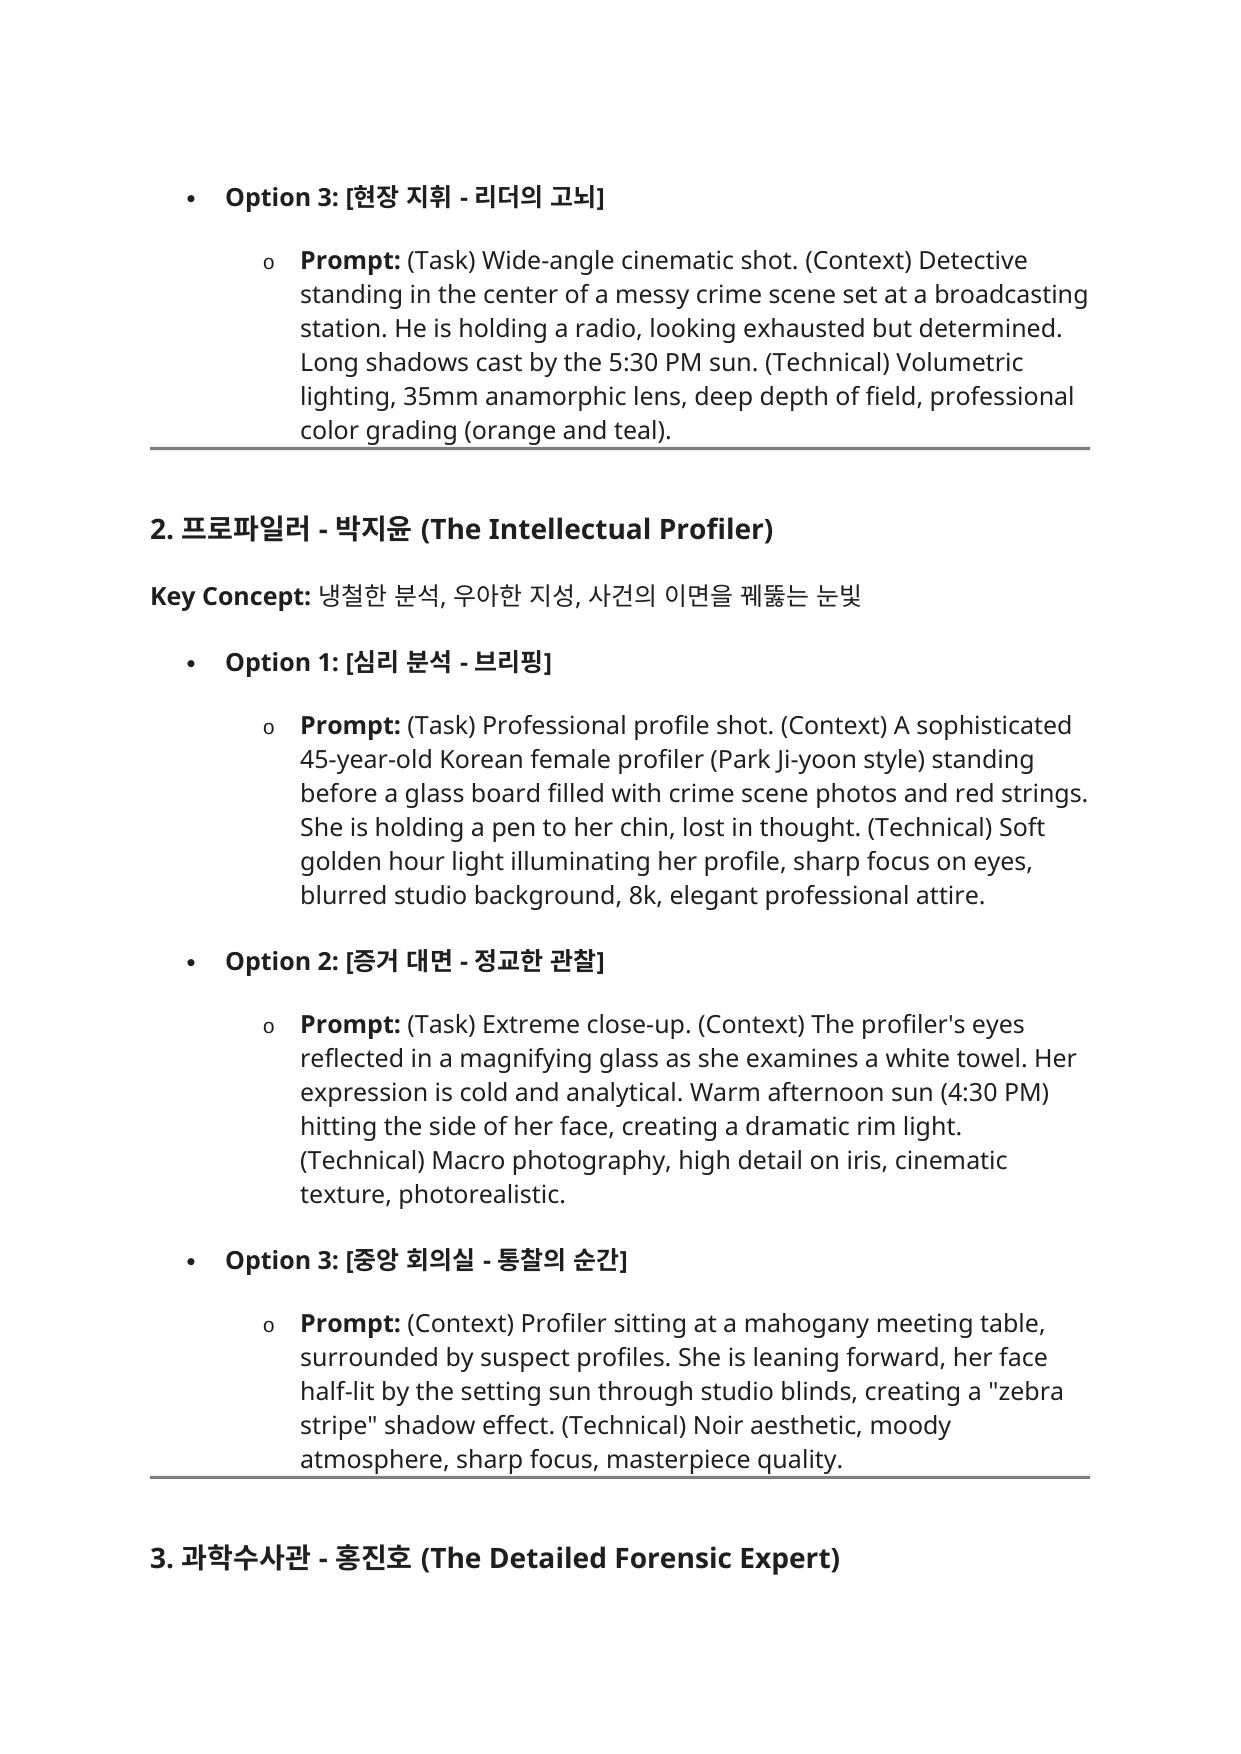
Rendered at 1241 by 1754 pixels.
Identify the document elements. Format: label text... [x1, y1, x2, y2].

list Prompt: (Context) Profiler sitting at a mahogany meeting table, surrounded by suspect profiles. She is leaning forward, her face half-lit by the setting sun through studio blinds, creating a "zebra stripe" shadow effect. (Technical) Noir aesthetic, moody atmosphere, sharp focus, masterpiece quality. [262, 1306, 1090, 1475]
list Option 1: [심리 분석 - 브리핑] [187, 642, 1090, 678]
list Prompt: (Task) Professional profile shot. (Context) A sophisticated 45-year-old Korean female profiler (Park Ji-yoon style) standing before a glass board filled with crime scene photos and red strings. She is holding a pen to her chin, lost in thought. (Technical) Soft golden hour light illuminating her profile, sharp focus on eyes, blurred studio background, 8k, elegant professional attire. [262, 708, 1090, 912]
list Option 2: [증거 대면 - 정교한 관찰] [187, 941, 1090, 977]
list Option 3: [중앙 회의실 - 통찰의 순간] [187, 1240, 1090, 1276]
list Prompt: (Task) Extreme close-up. (Context) The profiler's eyes reflected in a magnifying glass as she examines a white towel. Her expression is cold and analytical. Warm afternoon sun (4:30 PM) hitting the side of her face, creating a dramatic rim light. (Technical) Macro photography, high detail on iris, cinematic texture, photorealistic. [262, 1007, 1090, 1211]
list Option 3: [현장 지휘 - 리더의 고뇌] [187, 177, 1090, 213]
subtitle 3. 과학수사관 - 홍진호 (The Detailed Forensic Expert) [150, 1536, 1090, 1576]
list Prompt: (Task) Wide-angle cinematic shot. (Context) Detective standing in the center of a messy crime scene set at a broadcasting station. He is holding a radio, looking exhausted but determined. Long shadows cast by the 5:30 PM sun. (Technical) Volumetric lighting, 35mm anamorphic lens, deep depth of field, professional color grading (orange and teal). [262, 243, 1090, 446]
subtitle 2. 프로파일러 - 박지윤 (The Intellectual Profiler) [150, 507, 1090, 548]
text Key Concept: 냉철한 분석, 우아한 지성, 사건의 이면을 꿰뚫는 눈빛 [150, 577, 1090, 613]
